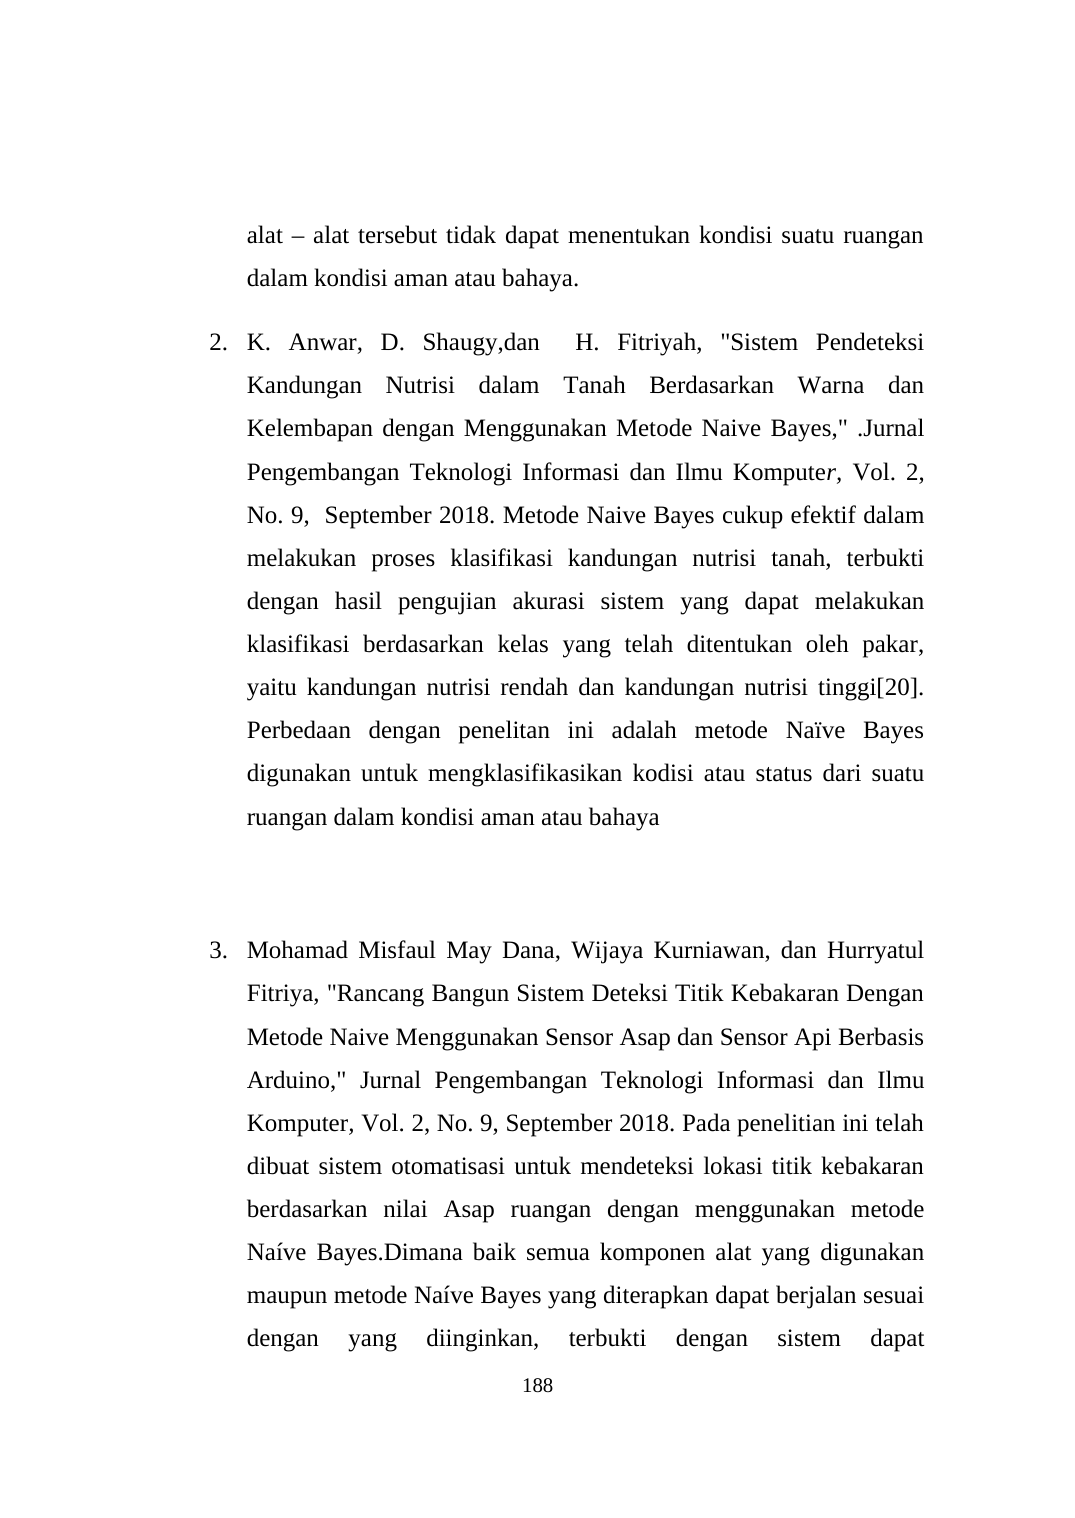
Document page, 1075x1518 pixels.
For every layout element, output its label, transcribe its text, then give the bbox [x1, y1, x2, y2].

list K. Anwar, D. Shaugy,dan H. Fitriyah, "Sistem Pendeteksi Kandungan Nutrisi dalam Tanah Berdasarkan Warna dan Kelembapan dengan Menggunakan Metode Naive Bayes," .Jurnal Pengembangan Teknologi Informasi dan Ilmu Komputer, Vol. 2, No. 9, September 2018. Metode Naive Bayes cukup efektif dalam melakukan proses klasifikasi kandungan nutrisi tanah, terbukti dengan hasil pengujian akurasi sistem yang dapat melakukan klasifikasi berdasarkan kelas yang telah ditentukan oleh pakar, yaitu kandungan nutrisi rendah dan kandungan nutrisi tinggi[20]. Perbedaan dengan penelitan ini adalah metode Naïve Bayes digunakan untuk mengklasifikasikan kodisi atau status dari suatu ruangan dalam kondisi aman atau bahaya [209, 327, 925, 830]
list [209, 220, 925, 292]
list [209, 935, 925, 1352]
